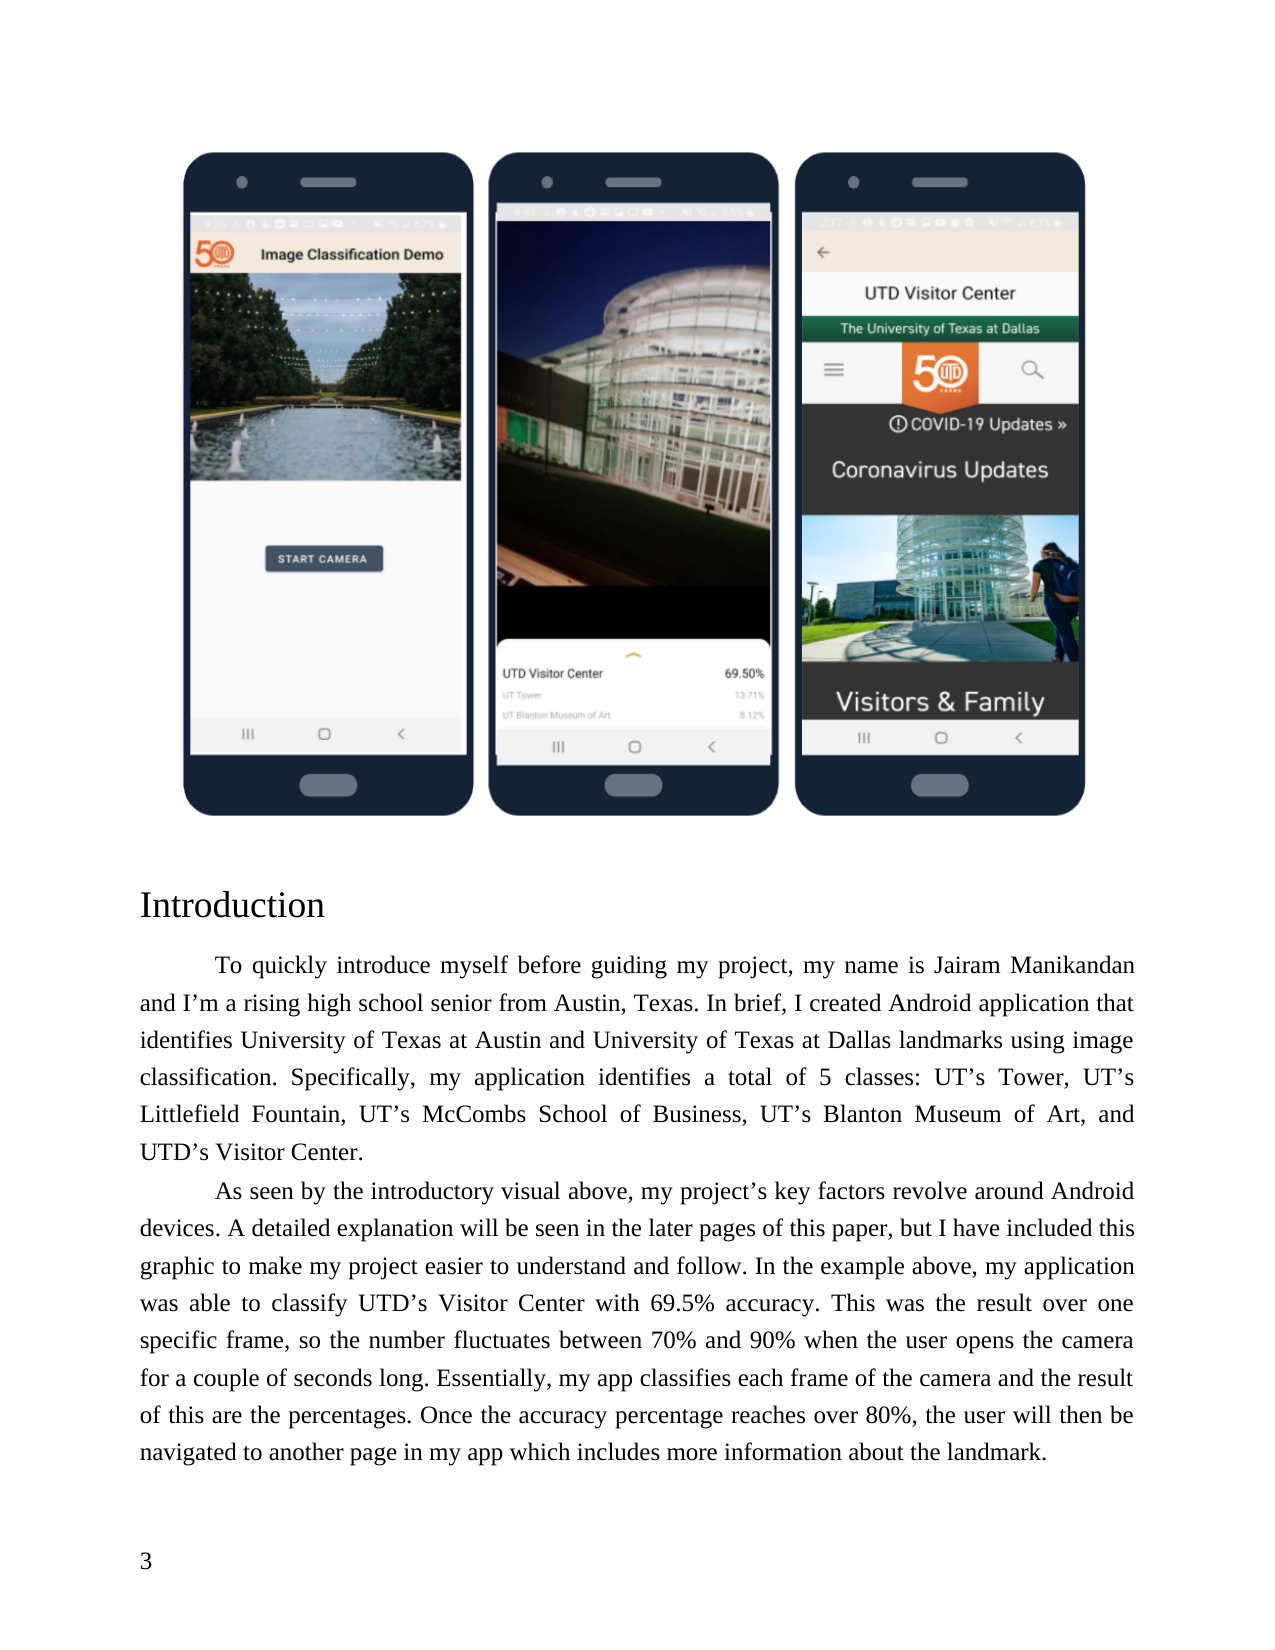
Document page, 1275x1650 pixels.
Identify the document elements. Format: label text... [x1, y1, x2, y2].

subtitle Introduction [139, 882, 1136, 925]
text To quickly introduce myself before guiding my project, my name is Jairam Manikandan and I’m a rising high school senior from Austin, Texas. In brief, I created Android application that identifies University of Texas at Austin and University of Texas at Dallas landmarks using image classification. Specifically, my application identifies a total of 5 classes: UT’s Tower, UT’s Littlefield Fountain, UT’s McCombs School of Business, UT’s Blanton Museum of Art, and UTD’s Visitor Center. [139, 950, 1136, 1166]
text As seen by the introductory visual above, my project’s key factors revolve around Android devices. A detailed explanation will be seen in the later pages of this paper, but I have included this graphic to make my project easier to understand and follow. In the example above, my application was able to classify UTD’s Visitor Center with 69.5% accuracy. This was the result over one specific frame, so the number fluctuates between 70% and 90% when the user opens the camera for a couple of seconds long. Essentially, my app classifies each frame of the camera and the result of this are the percentages. Once the accuracy percentage reaches over 80%, the user will then be navigated to another page in my app which includes more information about the landmark. [139, 1176, 1136, 1466]
picture [139, 132, 1136, 832]
